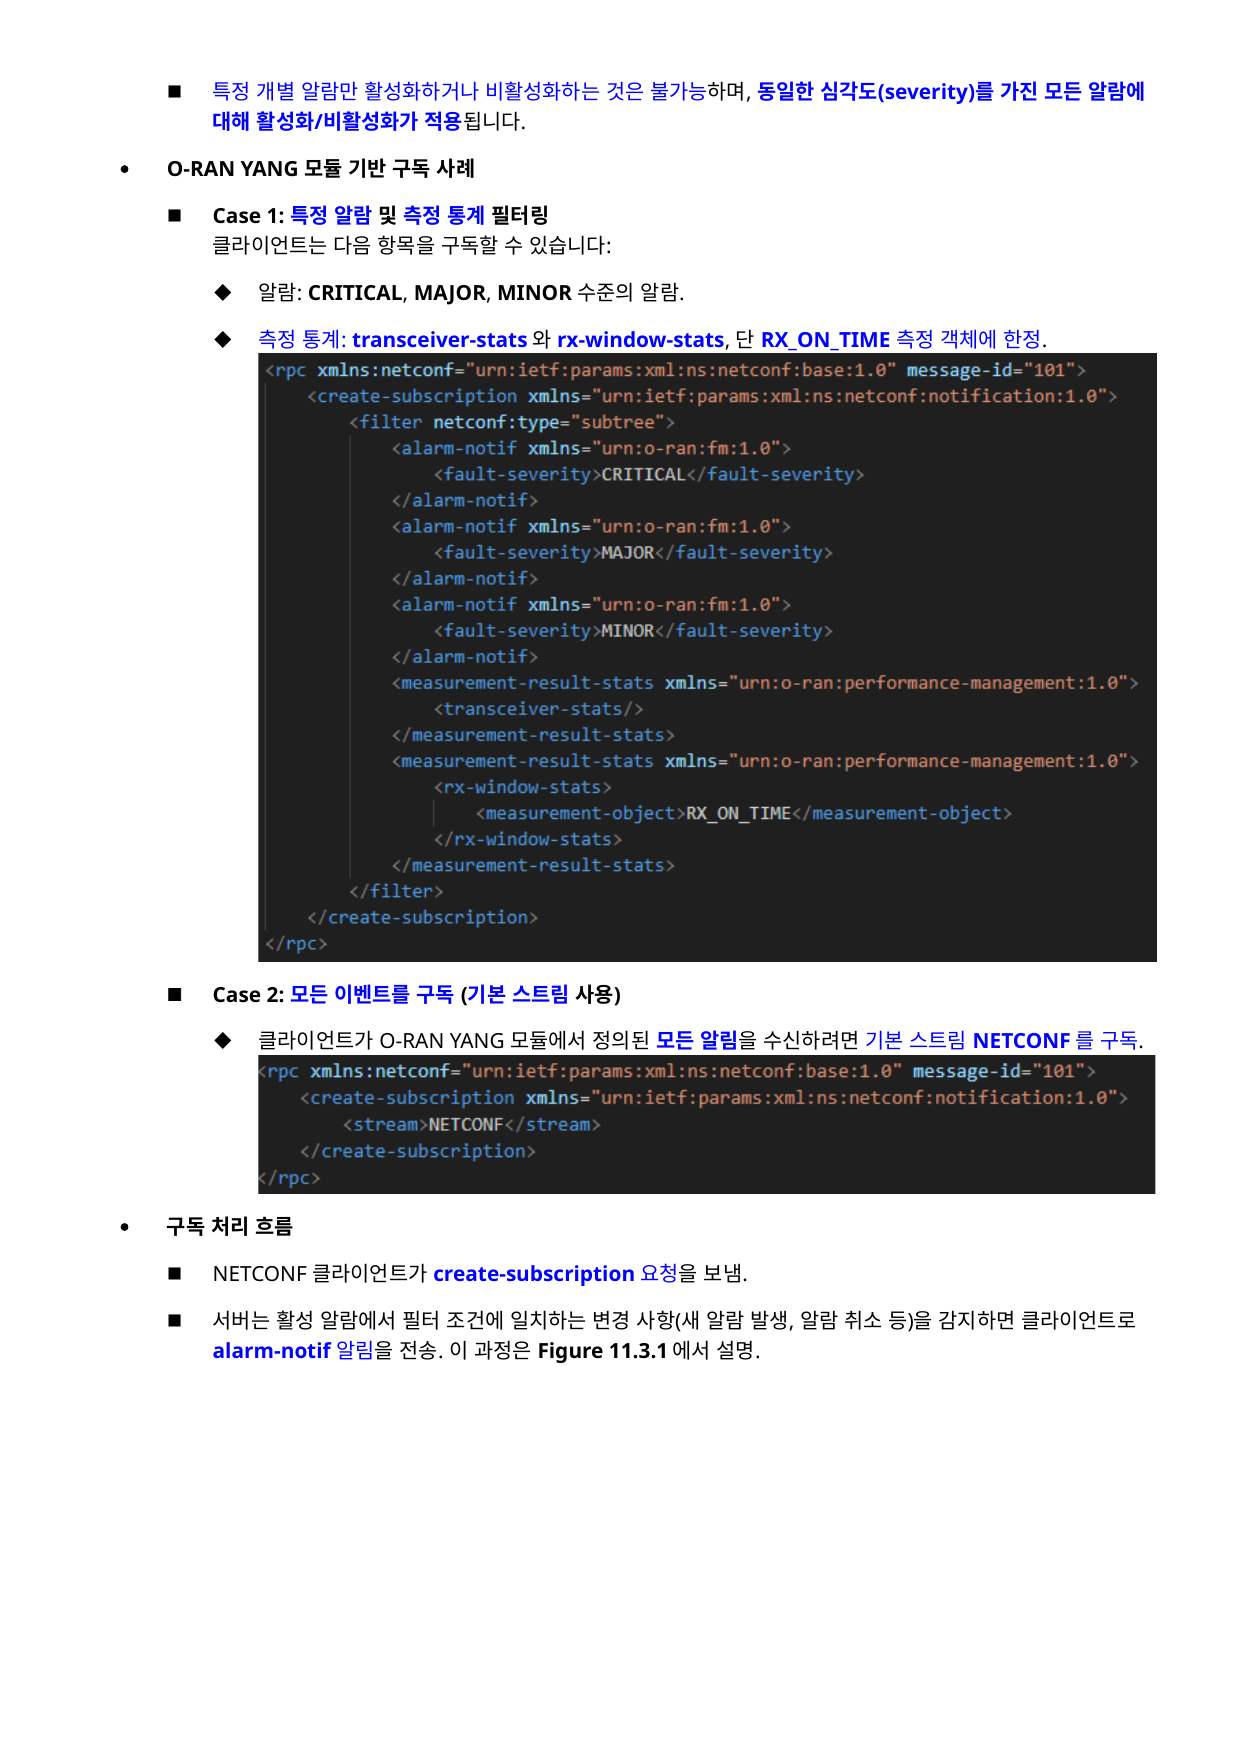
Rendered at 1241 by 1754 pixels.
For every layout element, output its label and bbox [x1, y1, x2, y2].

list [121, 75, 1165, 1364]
picture [258, 353, 1157, 962]
picture [258, 1055, 1156, 1194]
